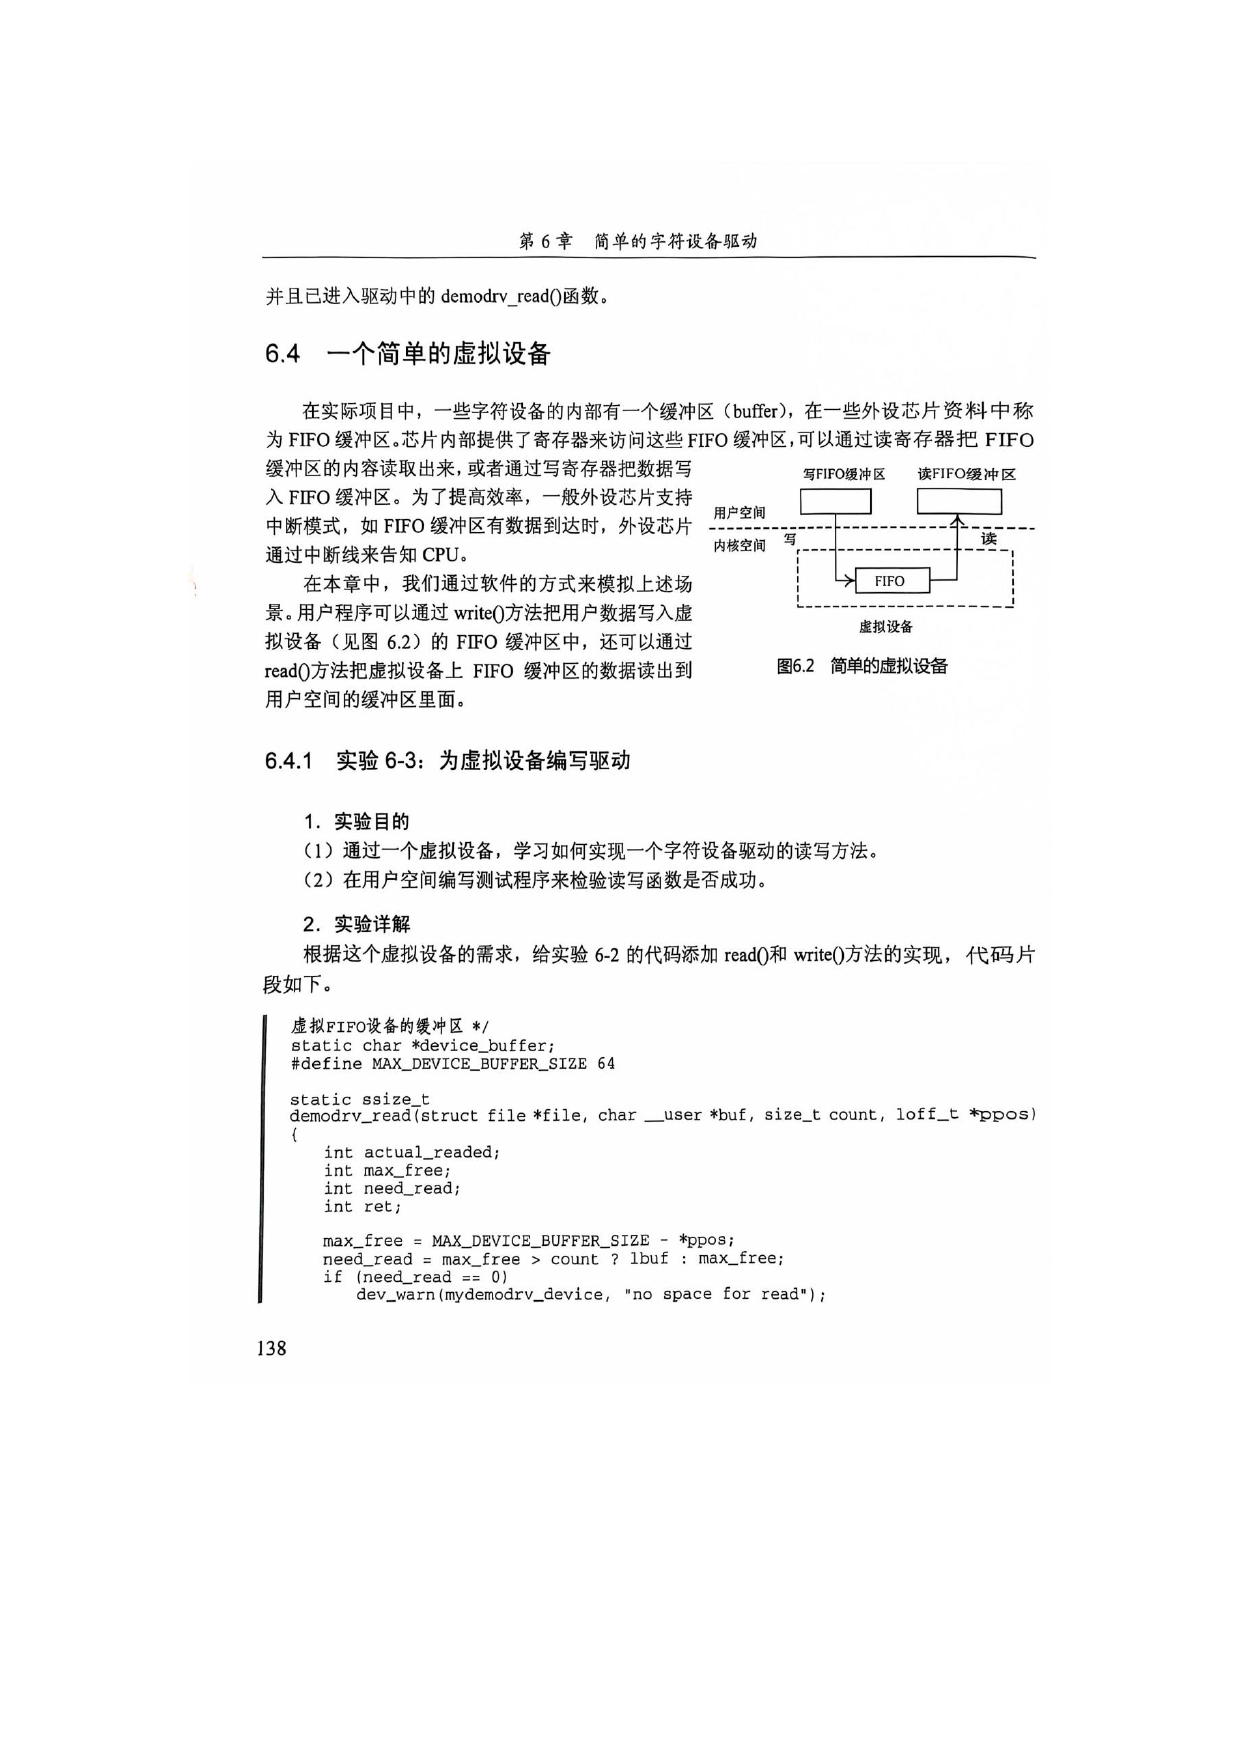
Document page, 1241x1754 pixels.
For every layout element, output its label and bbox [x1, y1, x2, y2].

picture [187, 162, 1053, 1386]
